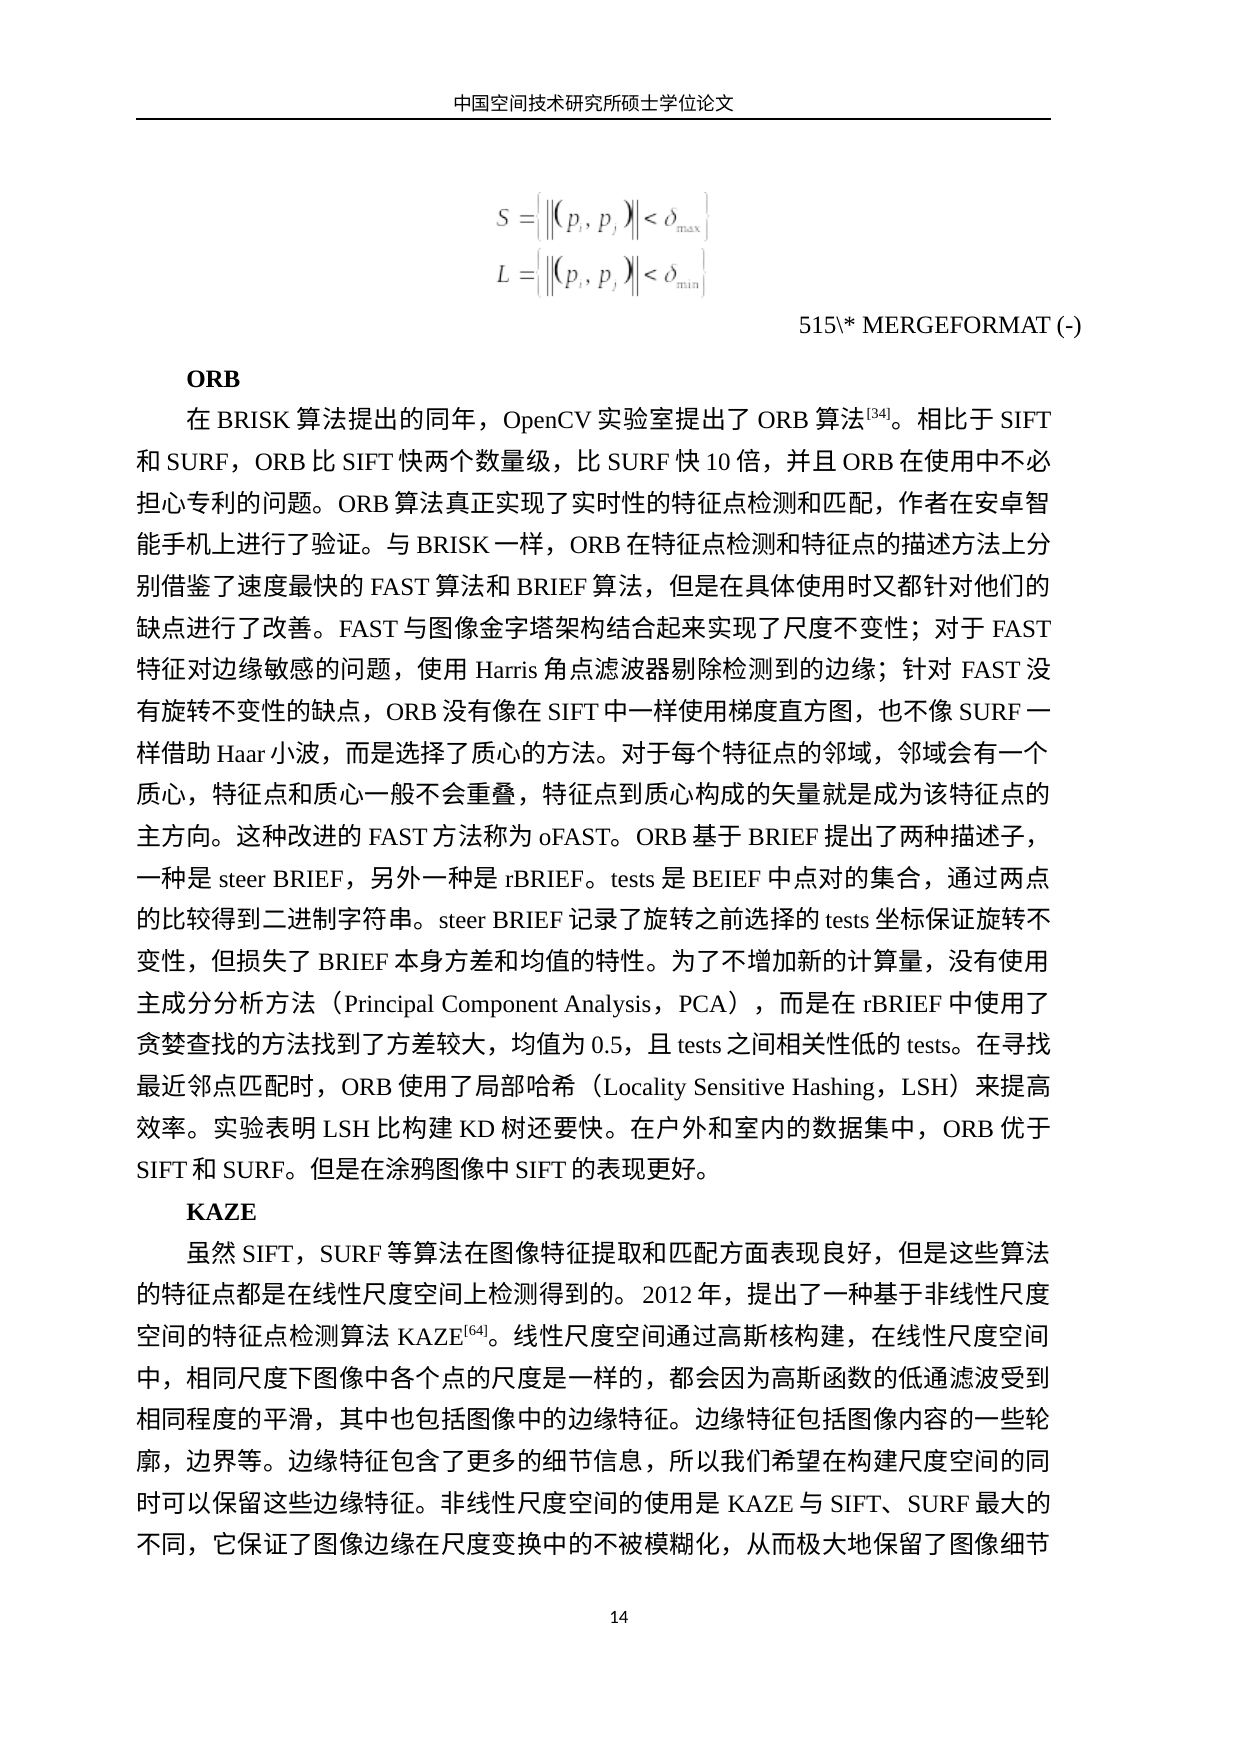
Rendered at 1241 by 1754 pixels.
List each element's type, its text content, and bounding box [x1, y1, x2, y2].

text KAZE [136, 1187, 1051, 1229]
text ORB [136, 354, 1051, 395]
text 在BRISK算法提出的同年，OpenCV实验室提出了ORB算法[34]。相比于SIFT和SURF，ORB比SIFT快两个数量级，比SURF快10倍，并且ORB在使用中不必担心专利的问题。ORB算法真正实现了实时性的特征点检测和匹配，作者在安卓智能手机上进行了验证。与BRISK一样，ORB在特征点检测和特征点的描述方法上分别借鉴了速度最快的FAST算法和BRIEF算法，但是在具体使用时又都针对他们的缺点进行了改善。FAST与图像金字塔架构结合起来实现了尺度不变性；对于FAST特征对边缘敏感的问题，使用Harris角点滤波器剔除检测到的边缘；针对 FAST没有旋转不变性的缺点，ORB没有像在SIFT中一样使用梯度直方图，也不像SURF一样借助Haar小波，而是选择了质心的方法。对于每个特征点的邻域，邻域会有一个质心，特征点和质心一般不会重叠，特征点到质心构成的矢量就是成为该特征点的主方向。这种改进的FAST方法称为oFAST。ORB基于BRIEF提出了两种描述子，一种是steer BRIEF，另外一种是rBRIEF。tests是BEIEF中点对的集合，通过两点的比较得到二进制字符串。steer BRIEF记录了旋转之前选择的tests坐标保证旋转不变性，但损失了BRIEF本身方差和均值的特性。为了不增加新的计算量，没有使用主成分分析方法（Principal Component Analysis，PCA），而是在rBRIEF中使用了贪婪查找的方法找到了方差较大，均值为0.5，且tests之间相关性低的tests。在寻找最近邻点匹配时，ORB使用了局部哈希（Locality Sensitive Hashing，LSH）来提高效率。实验表明LSH比构建KD树还要快。在户外和室内的数据集中，ORB优于SIFT和SURF。但是在涂鸦图像中SIFT的表现更好。 [136, 395, 1051, 1187]
